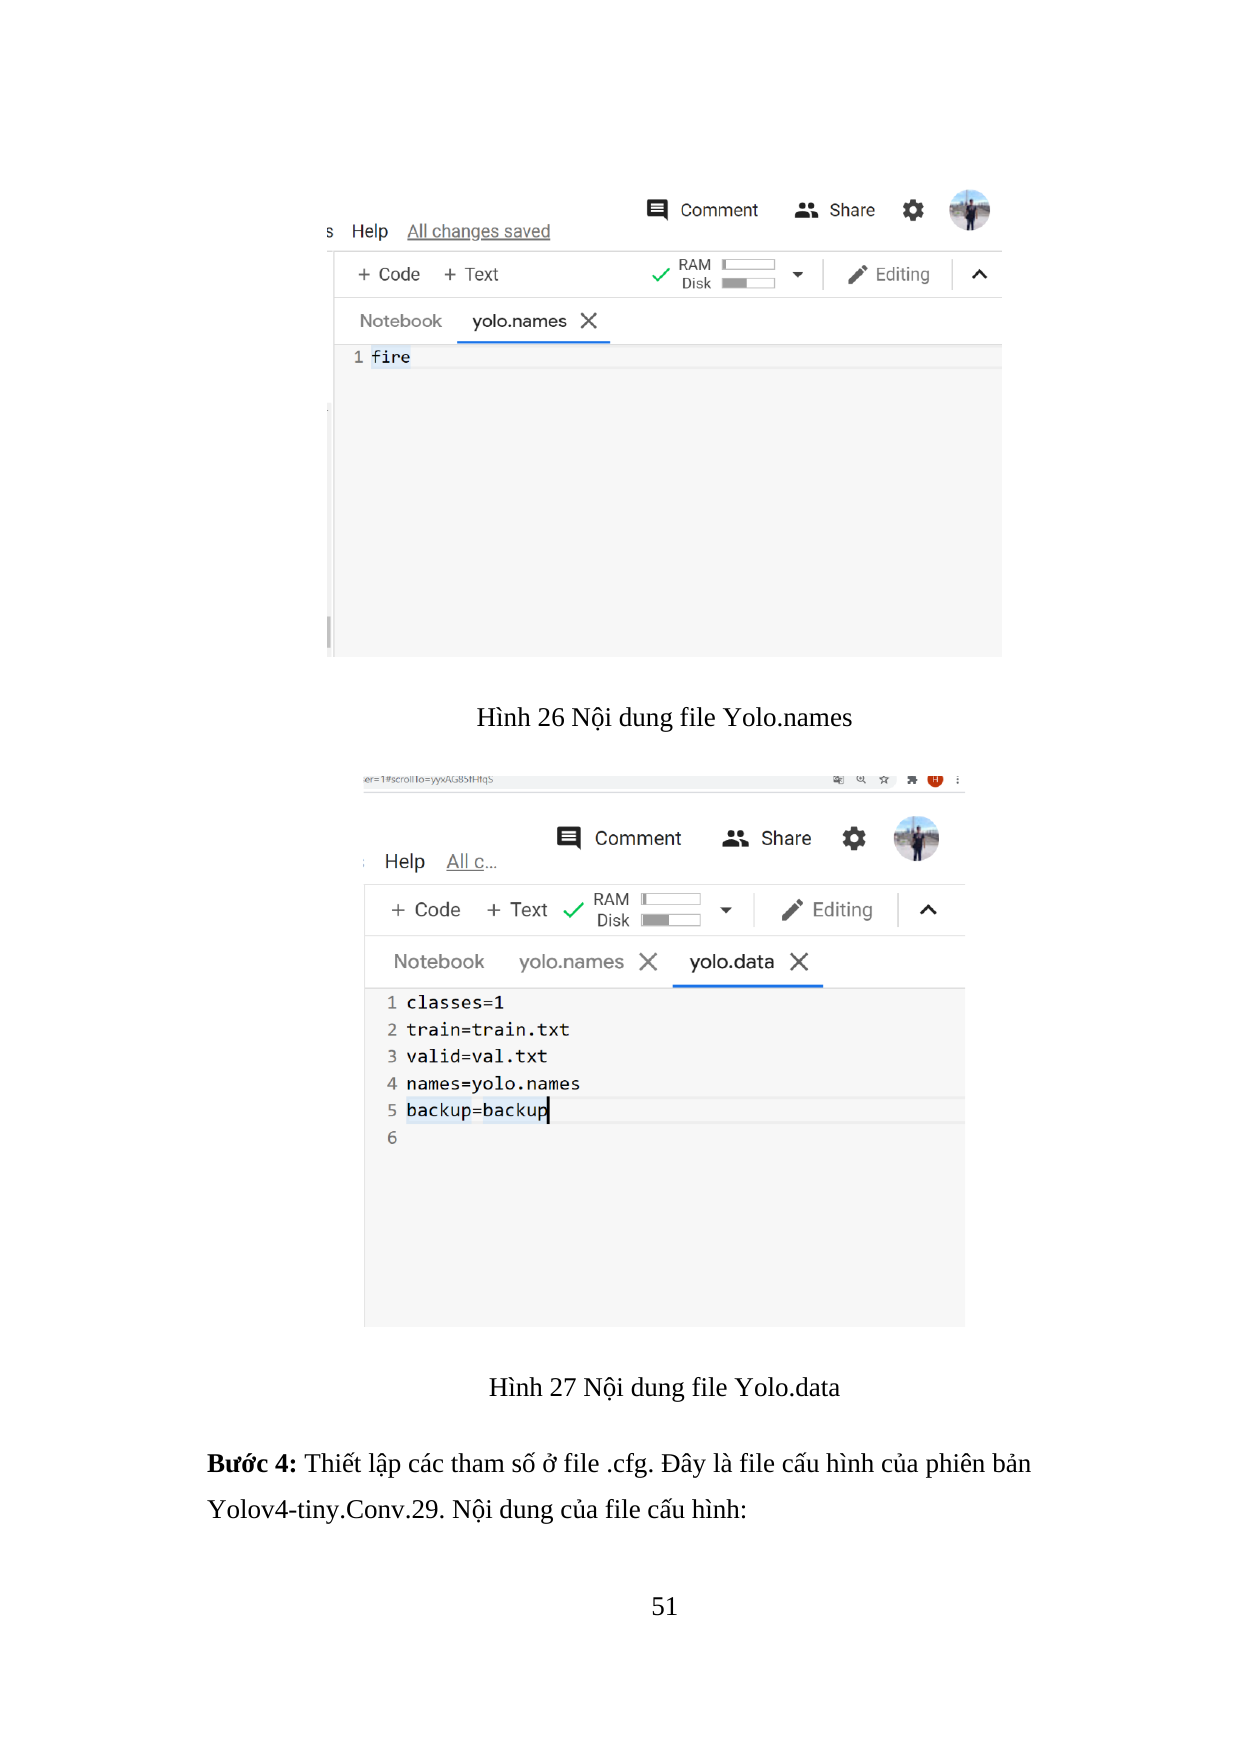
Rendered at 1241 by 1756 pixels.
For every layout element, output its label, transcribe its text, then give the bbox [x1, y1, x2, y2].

picture [327, 177, 1002, 657]
text Hình 27 Nội dung file Yolo.data [207, 1371, 1122, 1402]
text Bước 4: Thiết lập các tham số ở file .cfg. Đây là file cấu hình của phiên bản Yolov4-tiny.Conv.29. Nội dung của file cấu hình: [207, 1447, 1122, 1524]
picture [363, 776, 966, 1327]
text Hình 26 Nội dung file Yolo.names [207, 701, 1122, 732]
